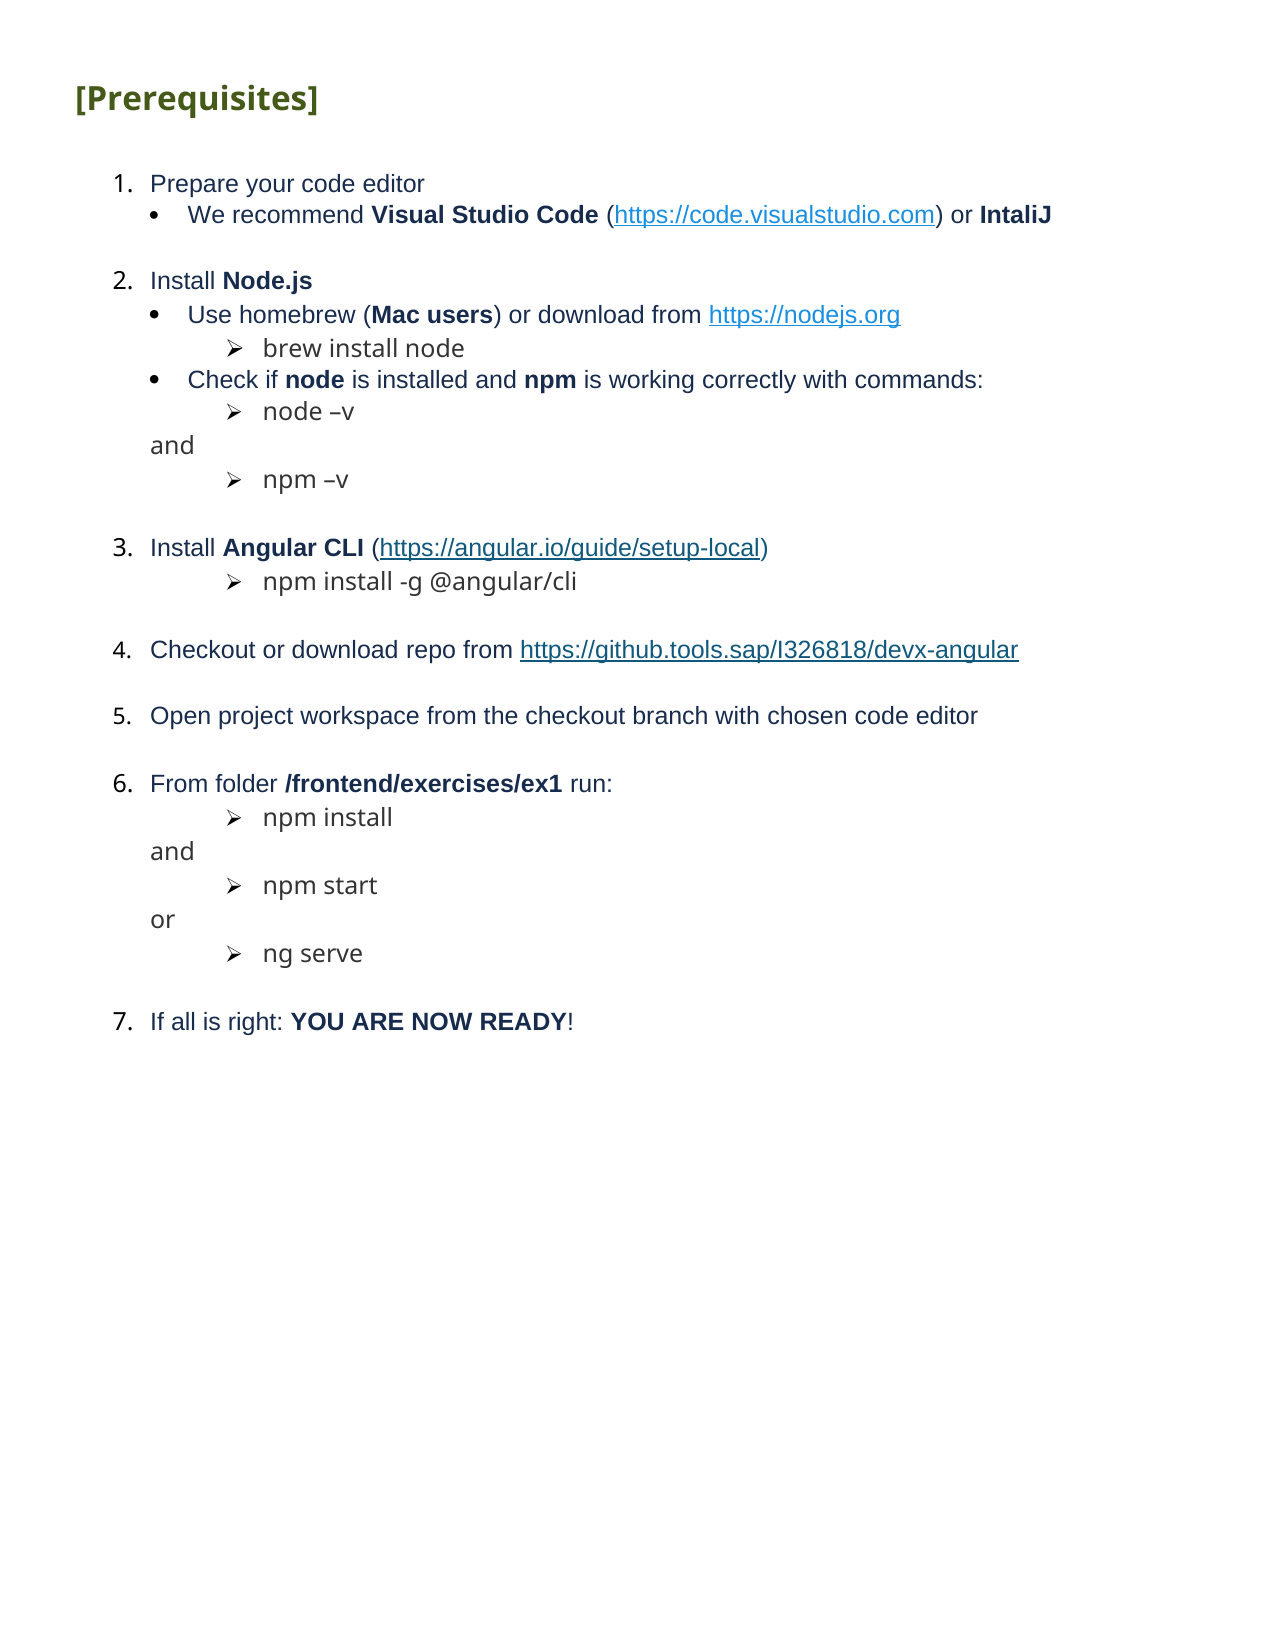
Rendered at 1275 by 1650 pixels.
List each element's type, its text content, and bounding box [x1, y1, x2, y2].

list npm install -g @angular/cli [225, 564, 1200, 598]
list We recommend Visual Studio Code (https://code.visualstudio.com) or IntaliJ [150, 200, 1200, 229]
list npm –v [225, 462, 1200, 496]
text or [150, 902, 1200, 936]
list node –v [225, 394, 1200, 428]
list From folder /frontend/exercises/ex1 run: [112, 766, 1200, 800]
text [Prerequisites] [75, 75, 1200, 120]
list Install Node.js [112, 263, 1200, 297]
list Use homebrew (Mac users) or download from https://nodejs.org [150, 297, 1200, 331]
list Checkout or download repo from https://github.tools.sap/I326818/devx-angular [112, 632, 1200, 666]
list npm start [225, 868, 1200, 902]
list If all is right: YOU ARE NOW READY! [112, 1004, 1200, 1038]
list brew install node [225, 331, 1200, 365]
text and [150, 428, 1200, 462]
list Open project workspace from the checkout branch with chosen code editor [112, 700, 1200, 732]
list npm install [225, 800, 1200, 834]
list Prepare your code editor [112, 166, 1200, 200]
list Install Angular CLI (https://angular.io/guide/setup-local) [112, 530, 1200, 564]
text and [75, 834, 1200, 868]
list Check if node is installed and npm is working correctly with commands: [150, 365, 1200, 394]
list ng serve [225, 936, 1200, 970]
